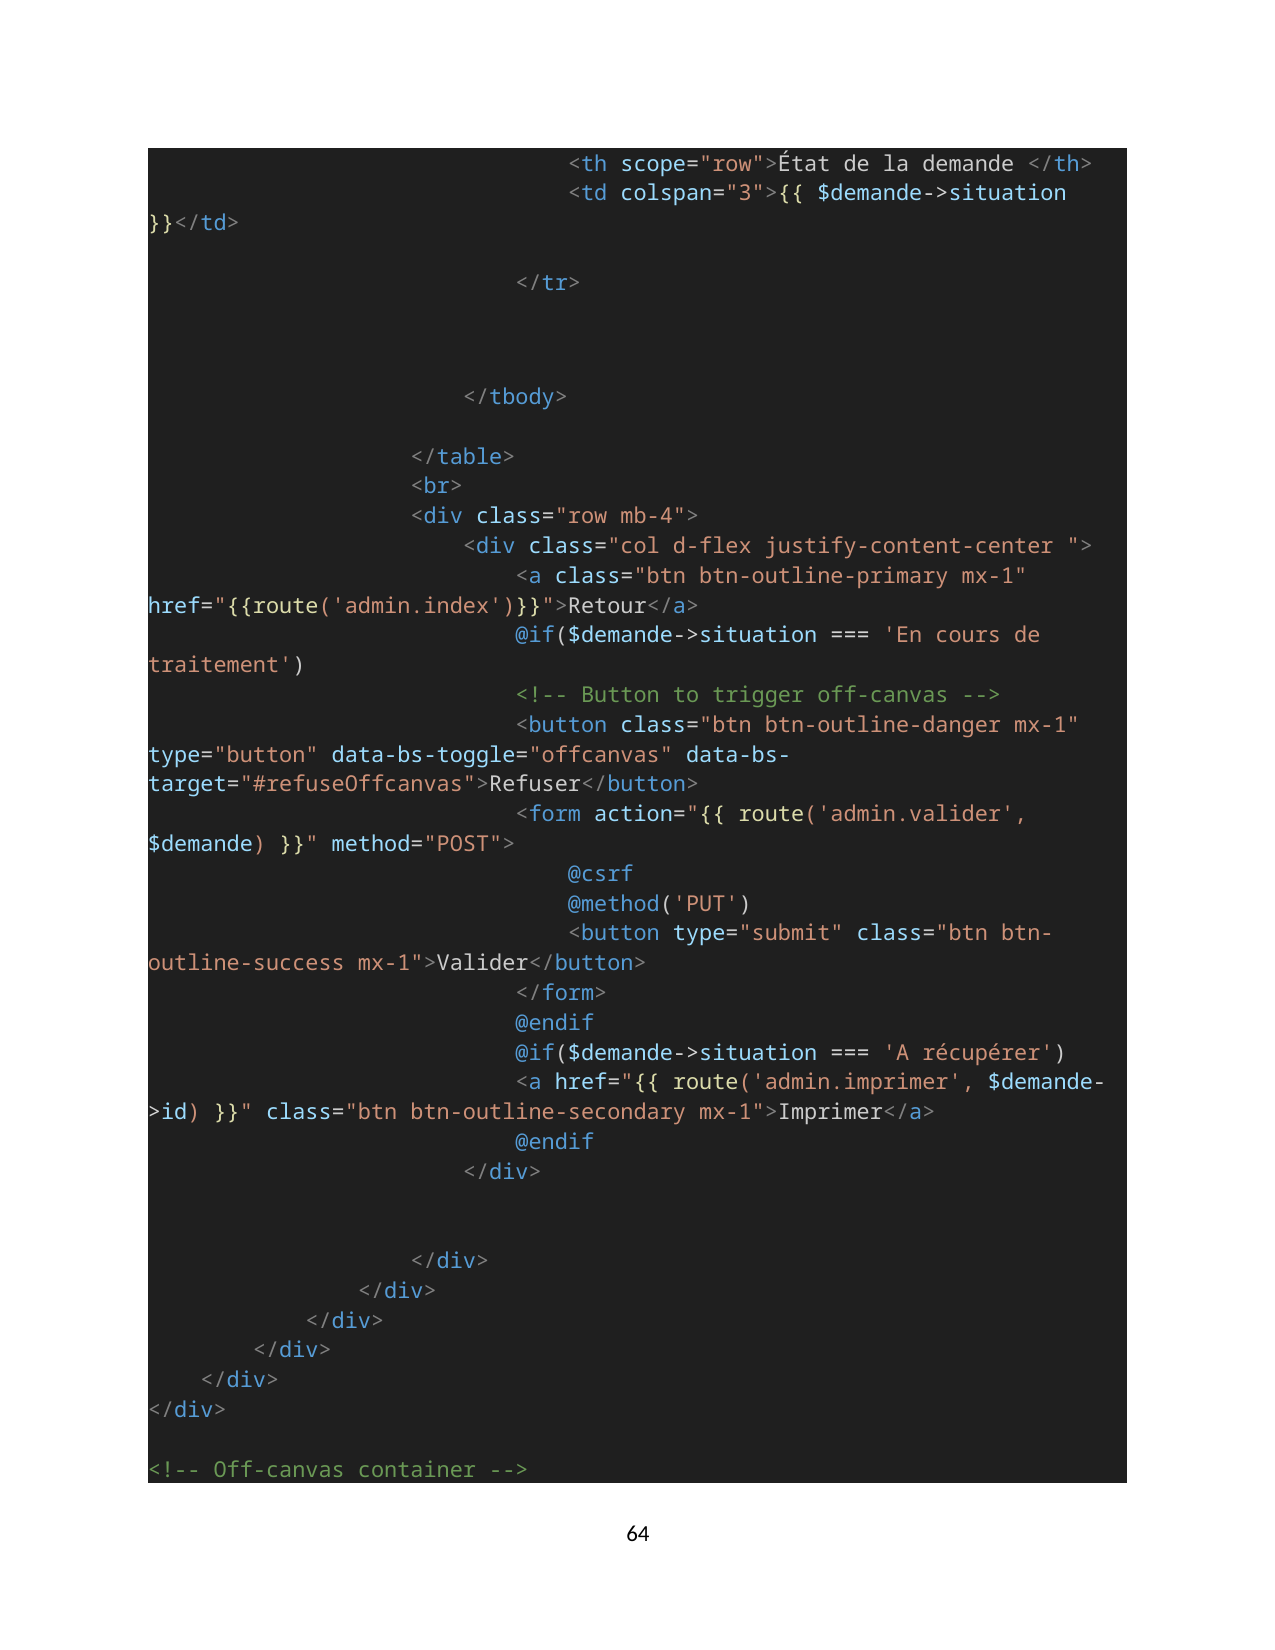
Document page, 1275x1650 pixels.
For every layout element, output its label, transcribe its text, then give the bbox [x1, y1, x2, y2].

text <button class="btn btn-outline-danger mx-1" type="button" data-bs-toggle="offcanvas" data-bs-target="#refuseOffcanvas">Refuser</button> [148, 709, 1127, 798]
text @endif [148, 1007, 1127, 1037]
text @method('PUT') [148, 888, 1127, 917]
text <th scope="row">État de la demande </th> [148, 148, 1127, 177]
text <td colspan="3">{{ $demande->situation }}</td> [148, 177, 1127, 237]
text <form action="{{ route('admin.valider', $demande) }}" method="POST"> [148, 798, 1127, 858]
text </div> [148, 1275, 1127, 1305]
text </div> [148, 1394, 1127, 1424]
text </div> [148, 1245, 1127, 1275]
text <a href="{{ route('admin.imprimer', $demande->id) }}" class="btn btn-outline-secondary mx-1">Imprimer</a> [148, 1066, 1127, 1126]
text @endif [148, 1126, 1127, 1156]
text <div class="col d-flex justify-content-center "> [148, 530, 1127, 560]
text </tbody> [148, 381, 1127, 411]
text </div> [148, 1334, 1127, 1364]
text </div> [148, 1156, 1127, 1186]
text <!-- Off-canvas container --> [148, 1454, 1127, 1483]
text <button type="submit" class="btn btn-outline-success mx-1">Valider</button> [148, 917, 1127, 977]
text </div> [148, 1364, 1127, 1394]
text </div> [148, 1305, 1127, 1334]
text @if($demande->situation === 'A récupérer') [148, 1037, 1127, 1066]
text <a class="btn btn-outline-primary mx-1" href="{{route('admin.index')}}">Retour</a> [148, 560, 1127, 619]
text </table> [148, 441, 1127, 471]
text <!-- Button to trigger off-canvas --> [148, 679, 1127, 709]
text @if($demande->situation === 'En cours de traitement') [148, 619, 1127, 679]
text <div class="row mb-4"> [148, 500, 1127, 530]
text @csrf [148, 858, 1127, 888]
text </tr> [148, 267, 1127, 297]
text <br> [148, 471, 1127, 500]
text </form> [148, 977, 1127, 1007]
